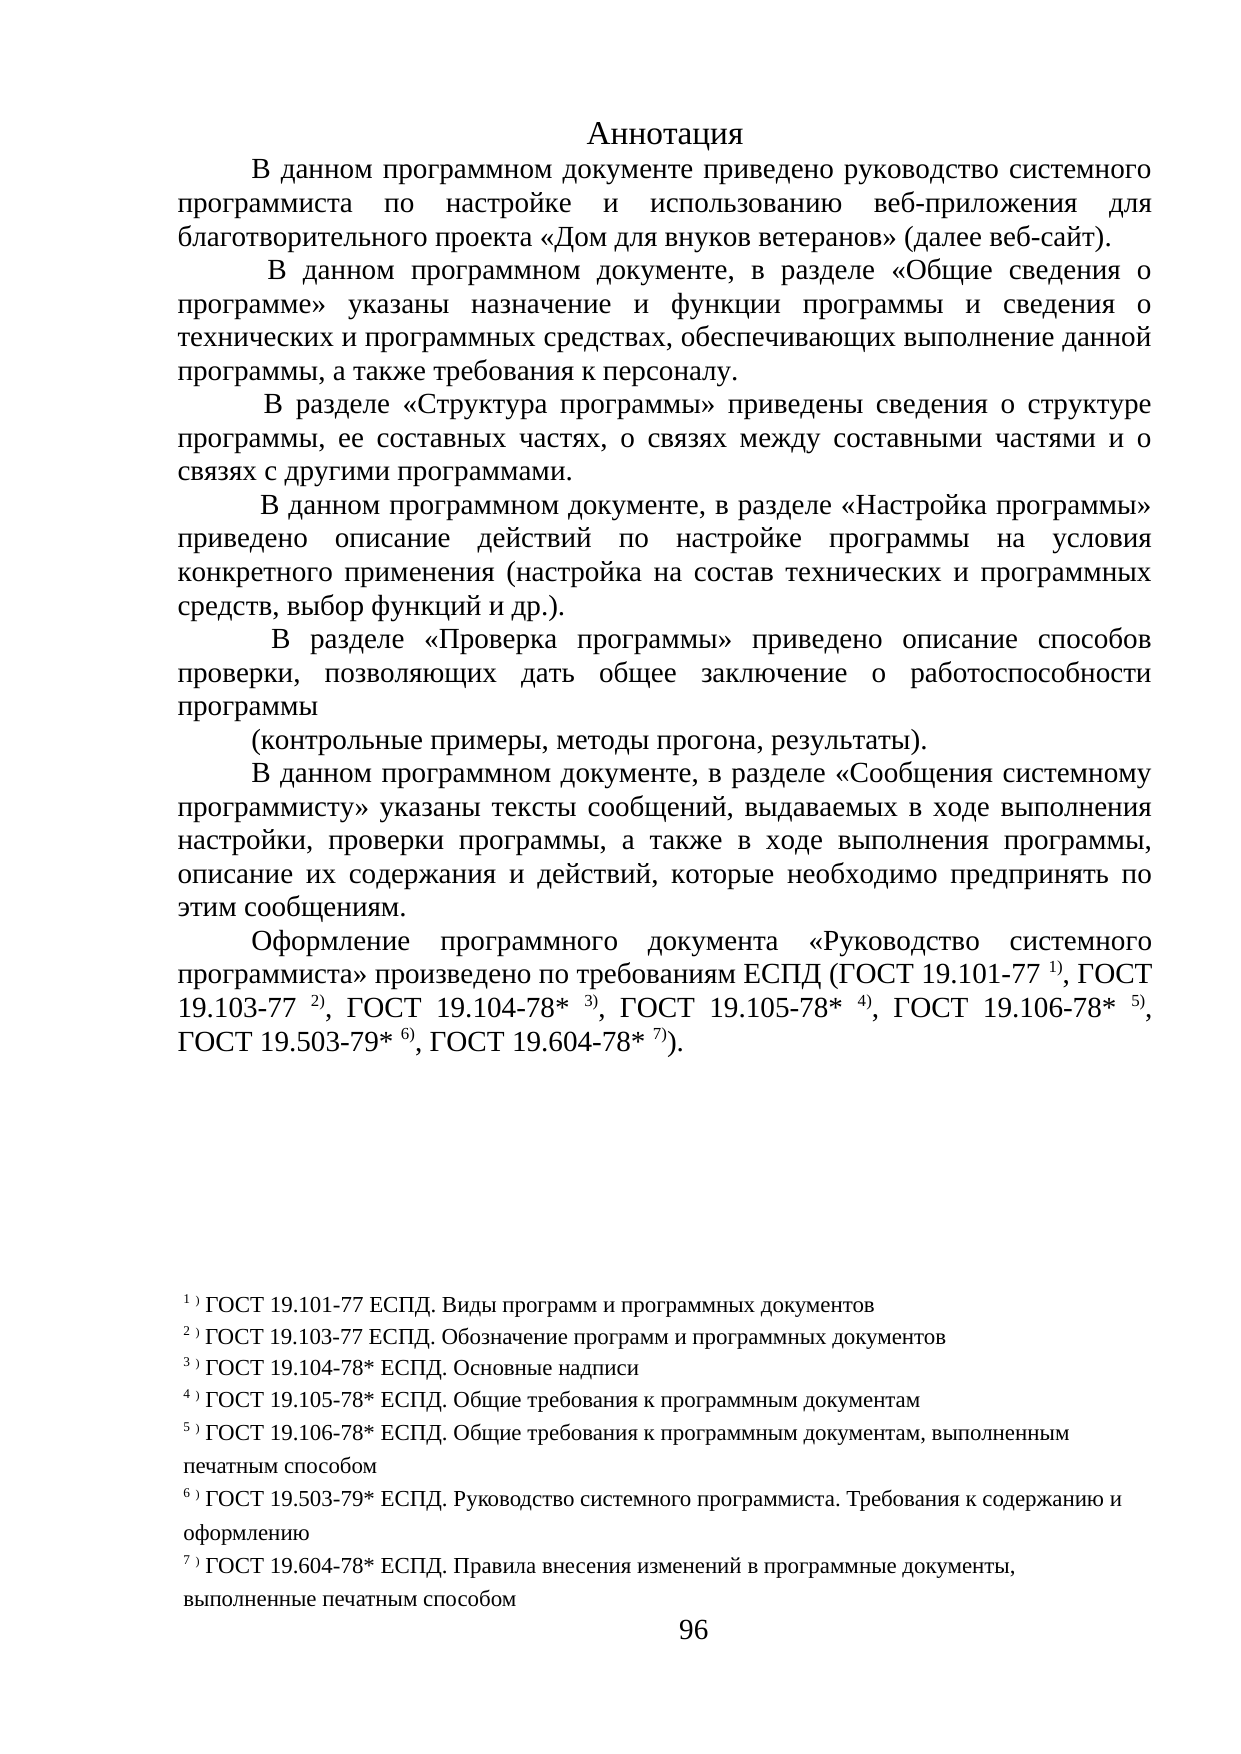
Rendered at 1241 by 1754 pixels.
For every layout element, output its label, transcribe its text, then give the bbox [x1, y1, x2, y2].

text В данном программном документе, в разделе «Общие сведения о программе» указаны назначение и функции программы и сведения о технических и программных средствах, обеспечивающих выполнение данной программы, а также требования к персоналу. [177, 252, 1152, 386]
text В разделе «Структура программы» приведены сведения о структуре программы, ее составных частях, о связях между составными частями и о связях с другими программами. [177, 386, 1152, 487]
text В данном программном документе приведено руководство системного программиста по настройке и использованию веб-приложения для благотворительного проекта «Дом для внуков ветеранов» (далее веб-сайт). [177, 152, 1152, 252]
text Оформление программного документа «Руководство системного программиста» произведено по требованиям ЕСПД (ГОСТ 19.101-77 ), ГОСТ 19.103-77 ), ГОСТ 19.104-78* ), ГОСТ 19.105-78* ), ГОСТ 19.106-78* ), ГОСТ 19.503-79* ), ГОСТ 19.604-78* )). [177, 923, 1152, 1057]
subtitle Аннотация [177, 113, 1152, 152]
text (контрольные примеры, методы прогона, результаты). [177, 722, 1152, 755]
text В разделе «Проверка программы» приведено описание способов проверки, позволяющих дать общее заключение о работоспособности программы [177, 621, 1152, 722]
text В данном программном документе, в разделе «Настройка программы» приведено описание действий по настройке программы на условия конкретного применения (настройка на состав технических и программных средств, выбор функций и др.). [177, 487, 1152, 621]
text В данном программном документе, в разделе «Сообщения системному программисту» указаны тексты сообщений, выдаваемых в ходе выполнения настройки, проверки программы, а также в ходе выполнения программы, описание их содержания и действий, которые необходимо предпринять по этим сообщениям. [177, 755, 1152, 923]
